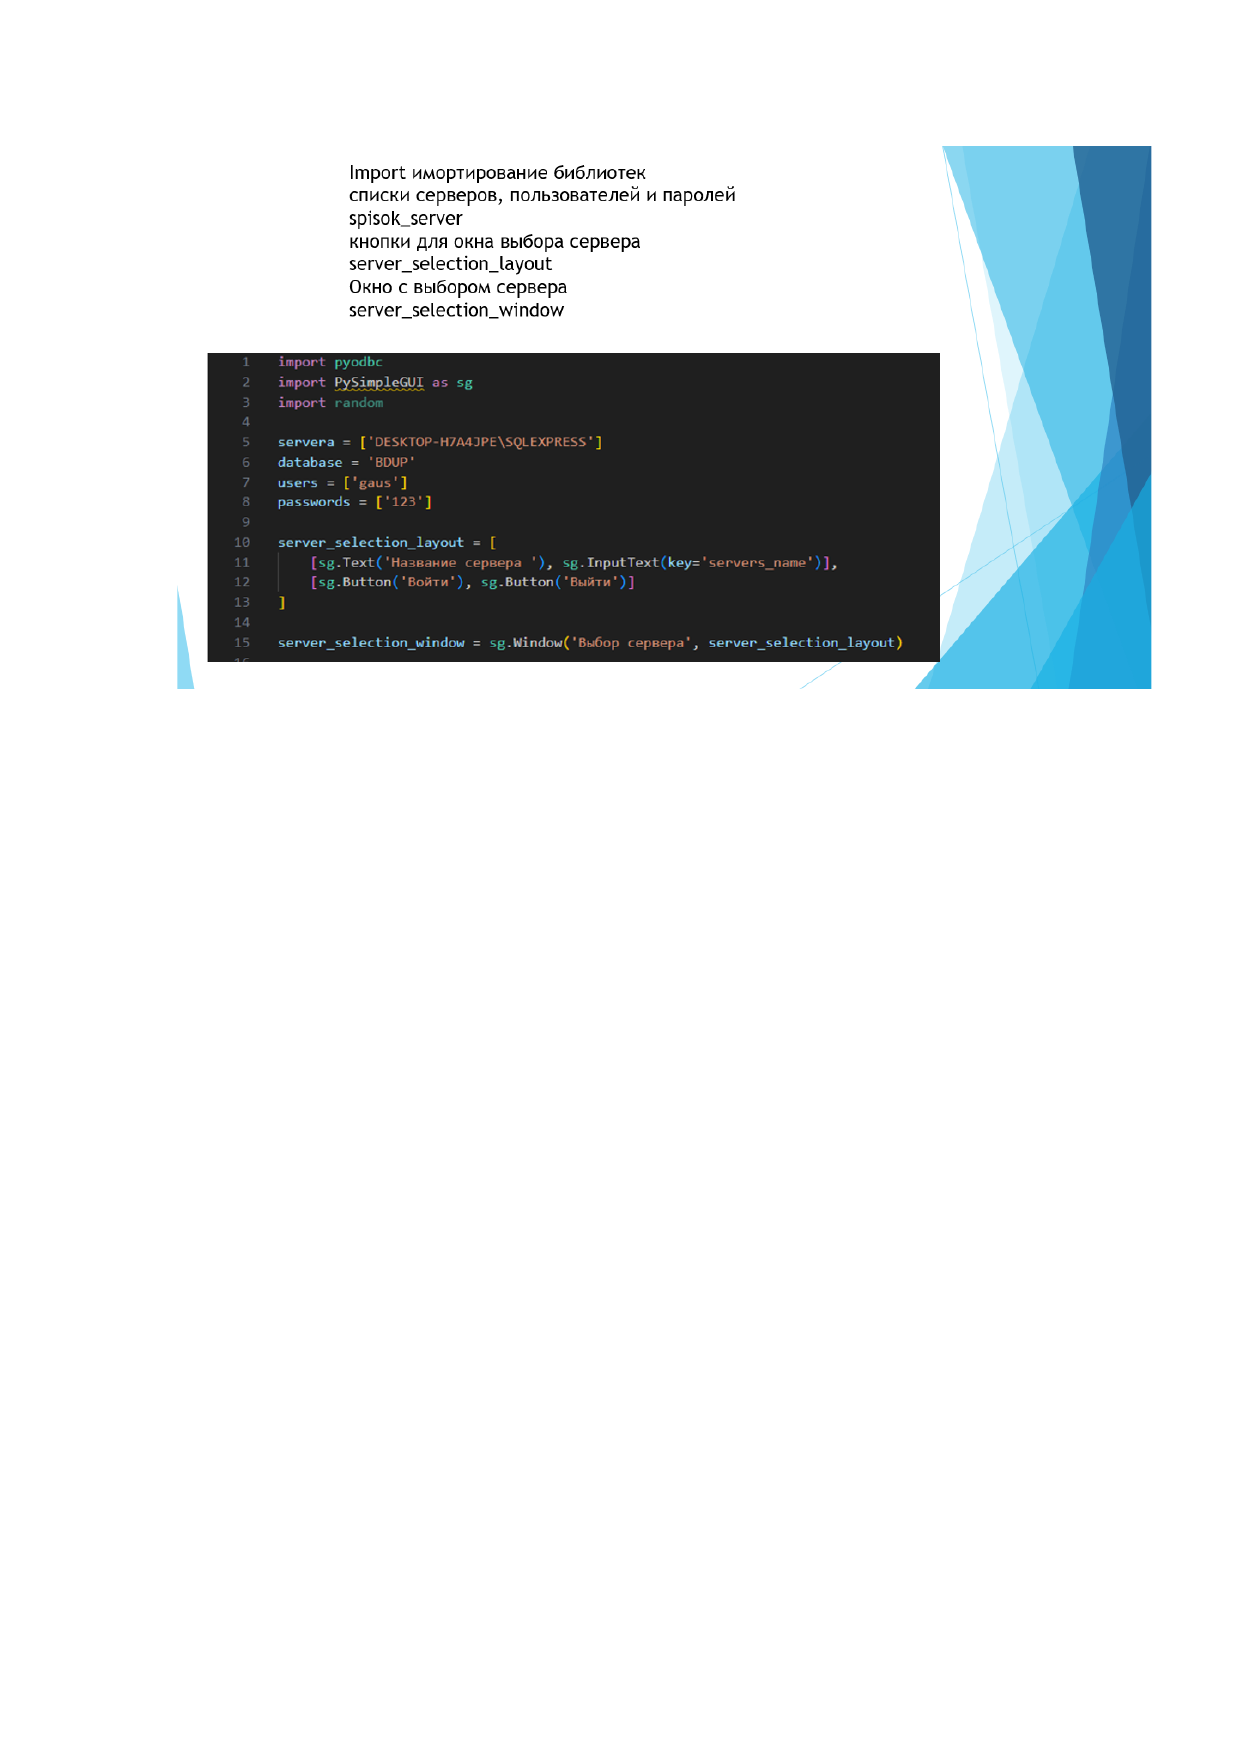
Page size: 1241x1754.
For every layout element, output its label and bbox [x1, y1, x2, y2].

picture [177, 146, 1152, 689]
